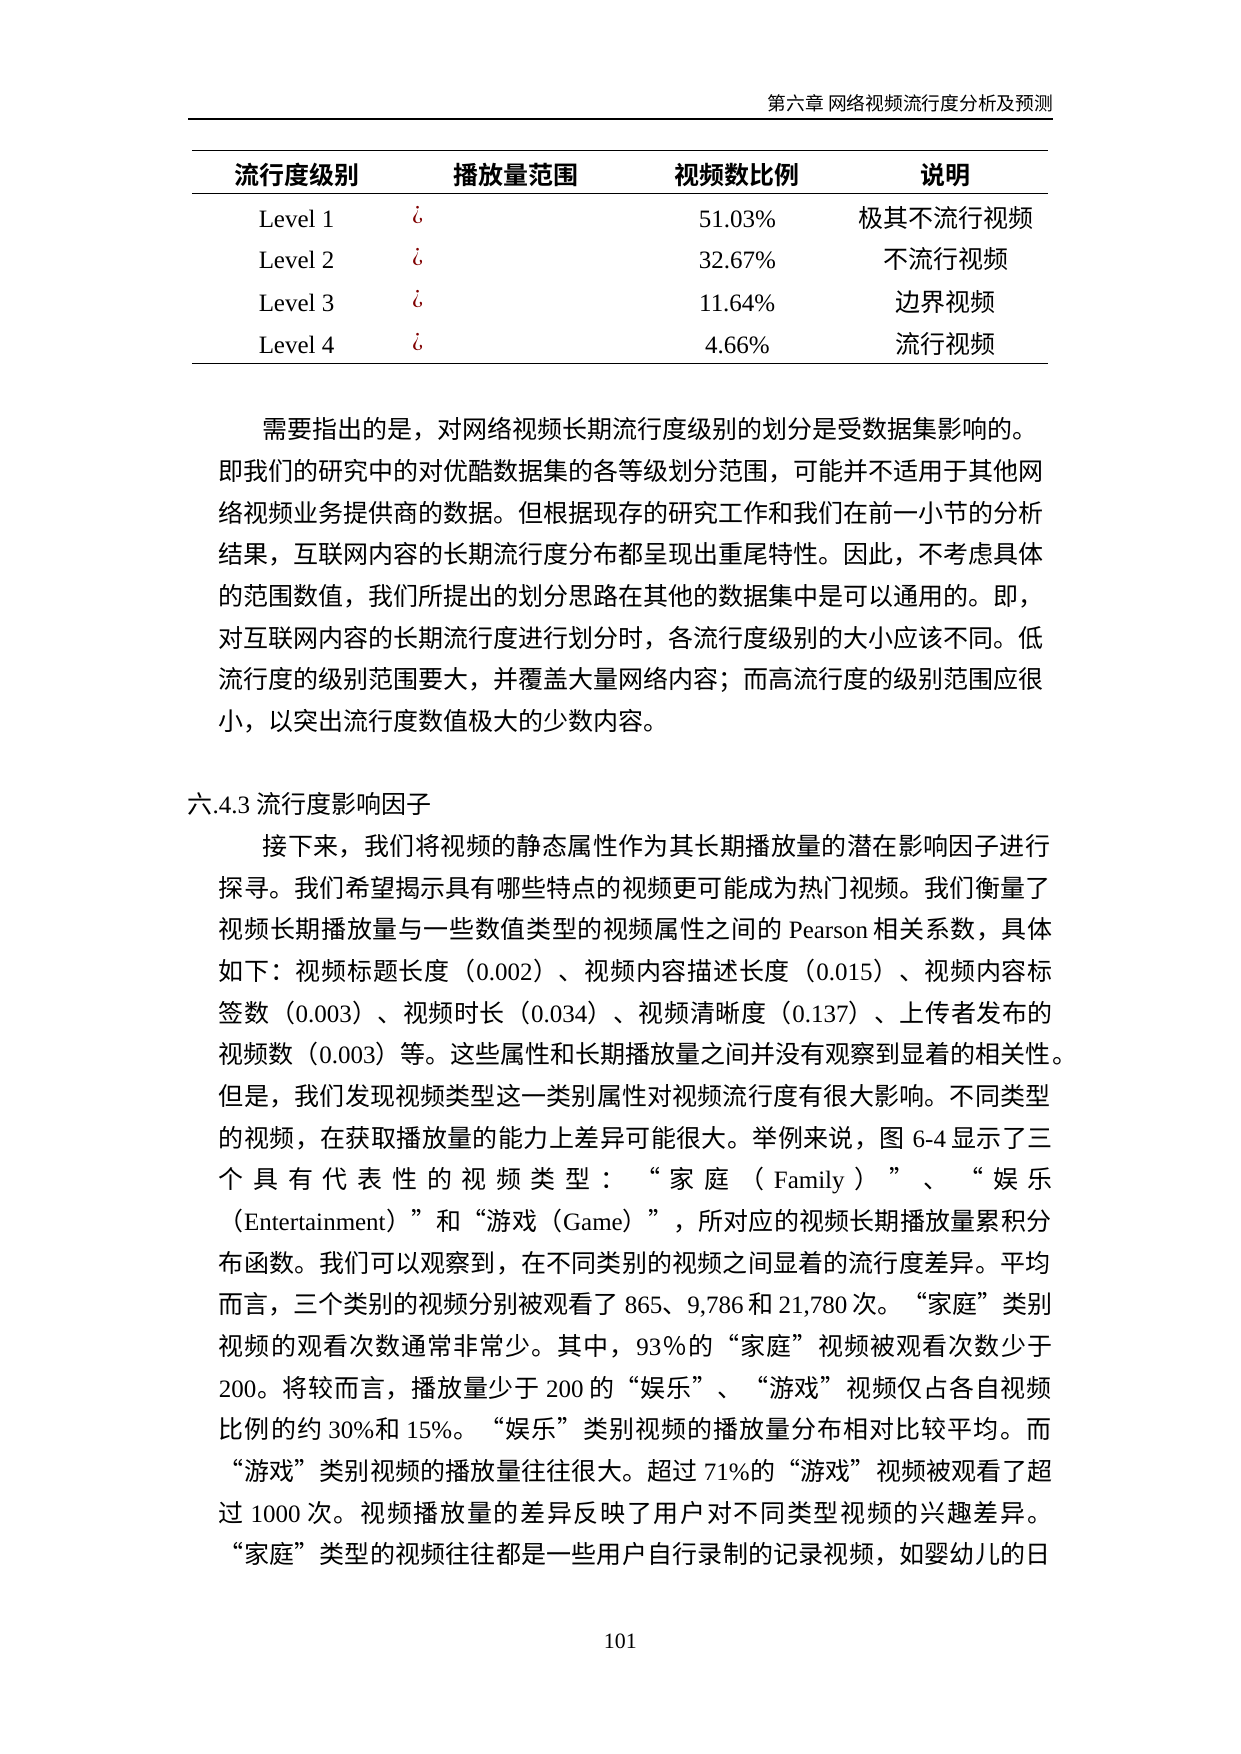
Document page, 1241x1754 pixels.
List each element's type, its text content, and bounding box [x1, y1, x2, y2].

text 流行度影响因子 [187, 780, 1053, 822]
text 需要指出的是，对网络视频长期流行度级别的划分是受数据集影响的。即我们的研究中的对优酷数据集的各等级划分范围，可能并不适用于其他网络视频业务提供商的数据。但根据现存的研究工作和我们在前一小节的分析结果，互联网内容的长期流行度分布都呈现出重尾特性。因此，不考虑具体的范围数值，我们所提出的划分思路在其他的数据集中是可以通用的。即，对互联网内容的长期流行度进行划分时，各流行度级别的大小应该不同。低流行度的级别范围要大，并覆盖大量网络内容；而高流行度的级别范围应很小，以突出流行度数值极大的少数内容。 [219, 405, 1053, 739]
table_header 播放量范围 [401, 151, 632, 193]
table_cell 51.03% [632, 194, 842, 235]
table_cell Level 1 [192, 194, 401, 235]
table_cell 极其不流行视频 [842, 194, 1048, 235]
table_header 视频数比例 [632, 151, 842, 193]
table_cell Level 2 [192, 235, 401, 278]
table_cell 11.64% [632, 278, 842, 320]
table_cell 32.67% [632, 235, 842, 278]
table_header 说明 [842, 151, 1048, 193]
table_cell 4.66% [632, 320, 842, 363]
table_cell Level 3 [192, 278, 401, 320]
table_cell [401, 320, 632, 363]
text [219, 822, 1053, 1572]
table_cell Level 4 [192, 320, 401, 363]
table_header 流行度级别 [192, 151, 401, 193]
table_cell 不流行视频 [842, 235, 1048, 278]
table_cell [401, 194, 632, 235]
table_cell 边界视频 [842, 278, 1048, 320]
table_cell [401, 235, 632, 278]
table_cell [401, 278, 632, 320]
table_cell 流行视频 [842, 320, 1048, 363]
